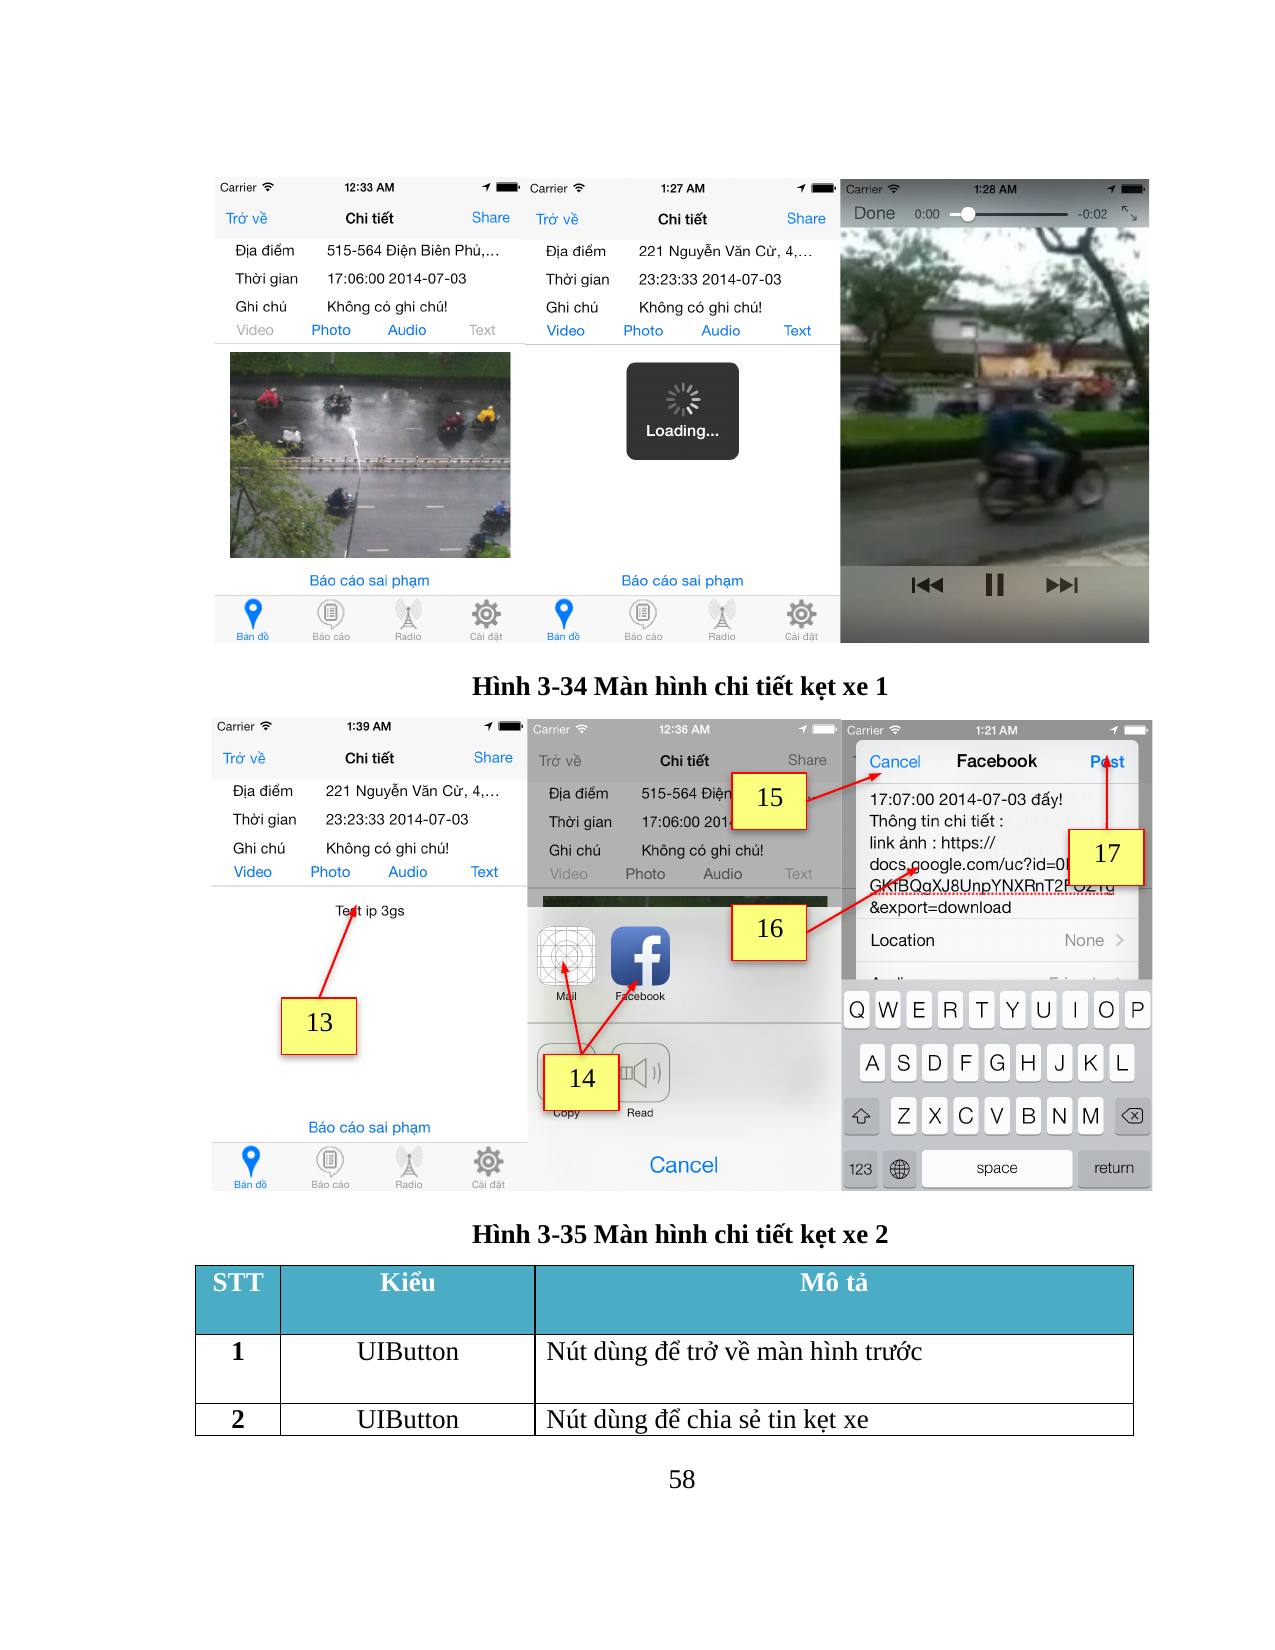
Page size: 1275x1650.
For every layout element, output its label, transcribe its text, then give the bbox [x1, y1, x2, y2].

table_header Kiểu [281, 1266, 534, 1334]
table_cell 2 [196, 1404, 280, 1434]
table_cell UIButton [281, 1335, 534, 1402]
table_header Mô tả [536, 1266, 1133, 1334]
text Hình 3-7 Màn hình chi tiết kẹt xe 1 [207, 670, 1154, 702]
table_cell 1 [196, 1335, 280, 1402]
picture [211, 717, 1153, 1191]
table_header STT [196, 1266, 280, 1334]
table_cell UIButton [281, 1404, 534, 1434]
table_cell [536, 1404, 1133, 1434]
text Hình 3-8 Màn hình chi tiết kẹt xe 2 [207, 1219, 1154, 1250]
picture [214, 177, 1150, 643]
table_cell Nút dùng để trở về màn hình trước [536, 1335, 1133, 1402]
